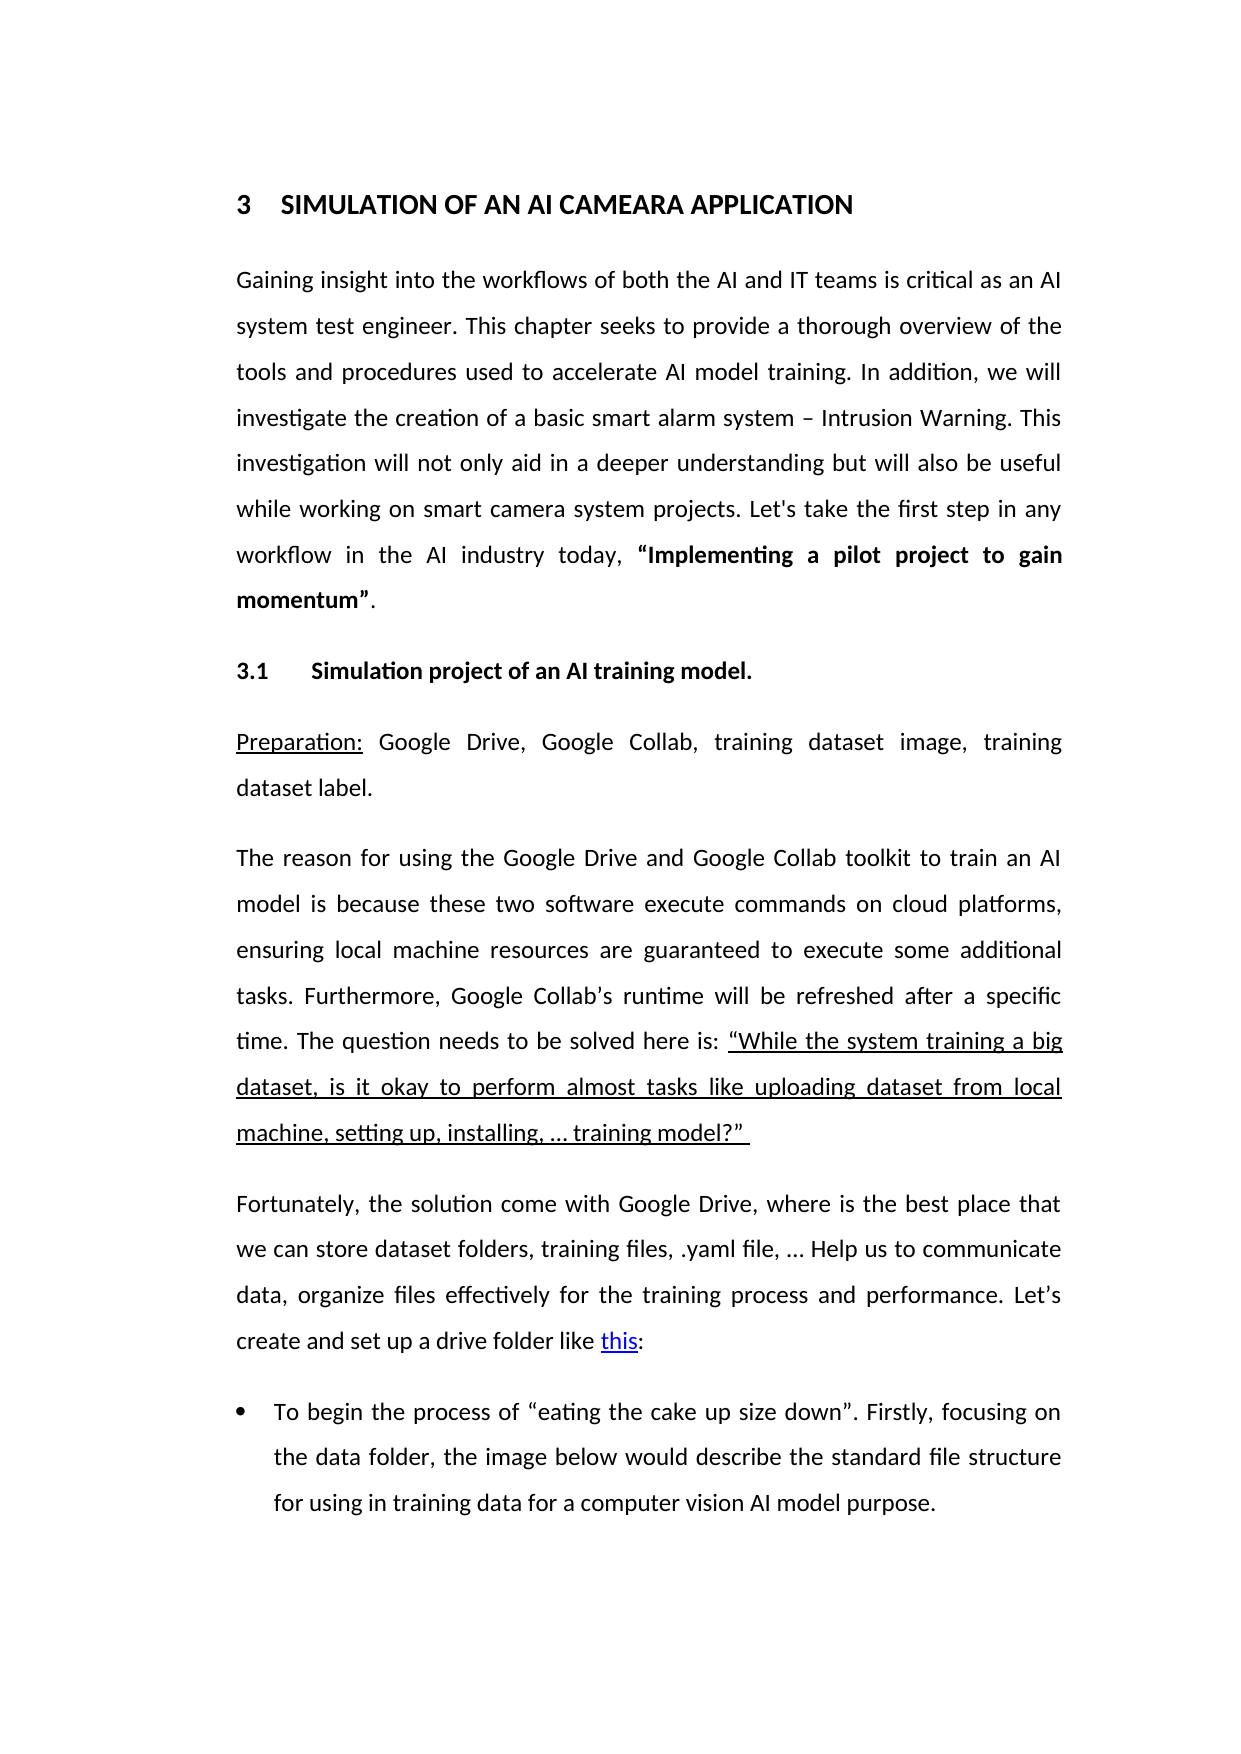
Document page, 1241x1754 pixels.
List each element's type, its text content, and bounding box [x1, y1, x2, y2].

subtitle Simulation project of an AI training model. [236, 655, 1122, 686]
text Fortunately, the solution come with Google Drive, where is the best place that we can store dataset folders, training files, .yaml file, … Help us to communicate data, organize files effectively for the training process and performance. Let’s create and set up a drive folder like this: [236, 1188, 1063, 1355]
list To begin the process of “eating the cake up size down”. Firstly, focusing on the data folder, the image below would describe the standard file structure for using in training data for a computer vision AI model purpose. [236, 1396, 1063, 1518]
subtitle simulation of an AI cameara application [236, 186, 1063, 222]
text The reason for using the Google Drive and Google Collab toolkit to train an AI model is because these two software execute commands on cloud platforms, ensuring local machine resources are guaranteed to execute some additional tasks. Furthermore, Google Collab’s runtime will be refreshed after a specific time. The question needs to be solved here is: “While the system training a big dataset, is it okay to perform almost tasks like uploading dataset from local machine, setting up, installing, … training model?” [236, 843, 1063, 1147]
text Gaining insight into the workflows of both the AI and IT teams is critical as an AI system test engineer. This chapter seeks to provide a thorough overview of the tools and procedures used to accelerate AI model training. In addition, we will investigate the creation of a basic smart alarm system – Intrusion Warning. This investigation will not only aid in a deeper understanding but will also be useful while working on smart camera system projects. Let's take the first step in any workflow in the AI industry today, “Implementing a pilot project to gain momentum”. [236, 264, 1063, 615]
text Preparation: Google Drive, Google Collab, training dataset image, training dataset label. [236, 726, 1063, 802]
